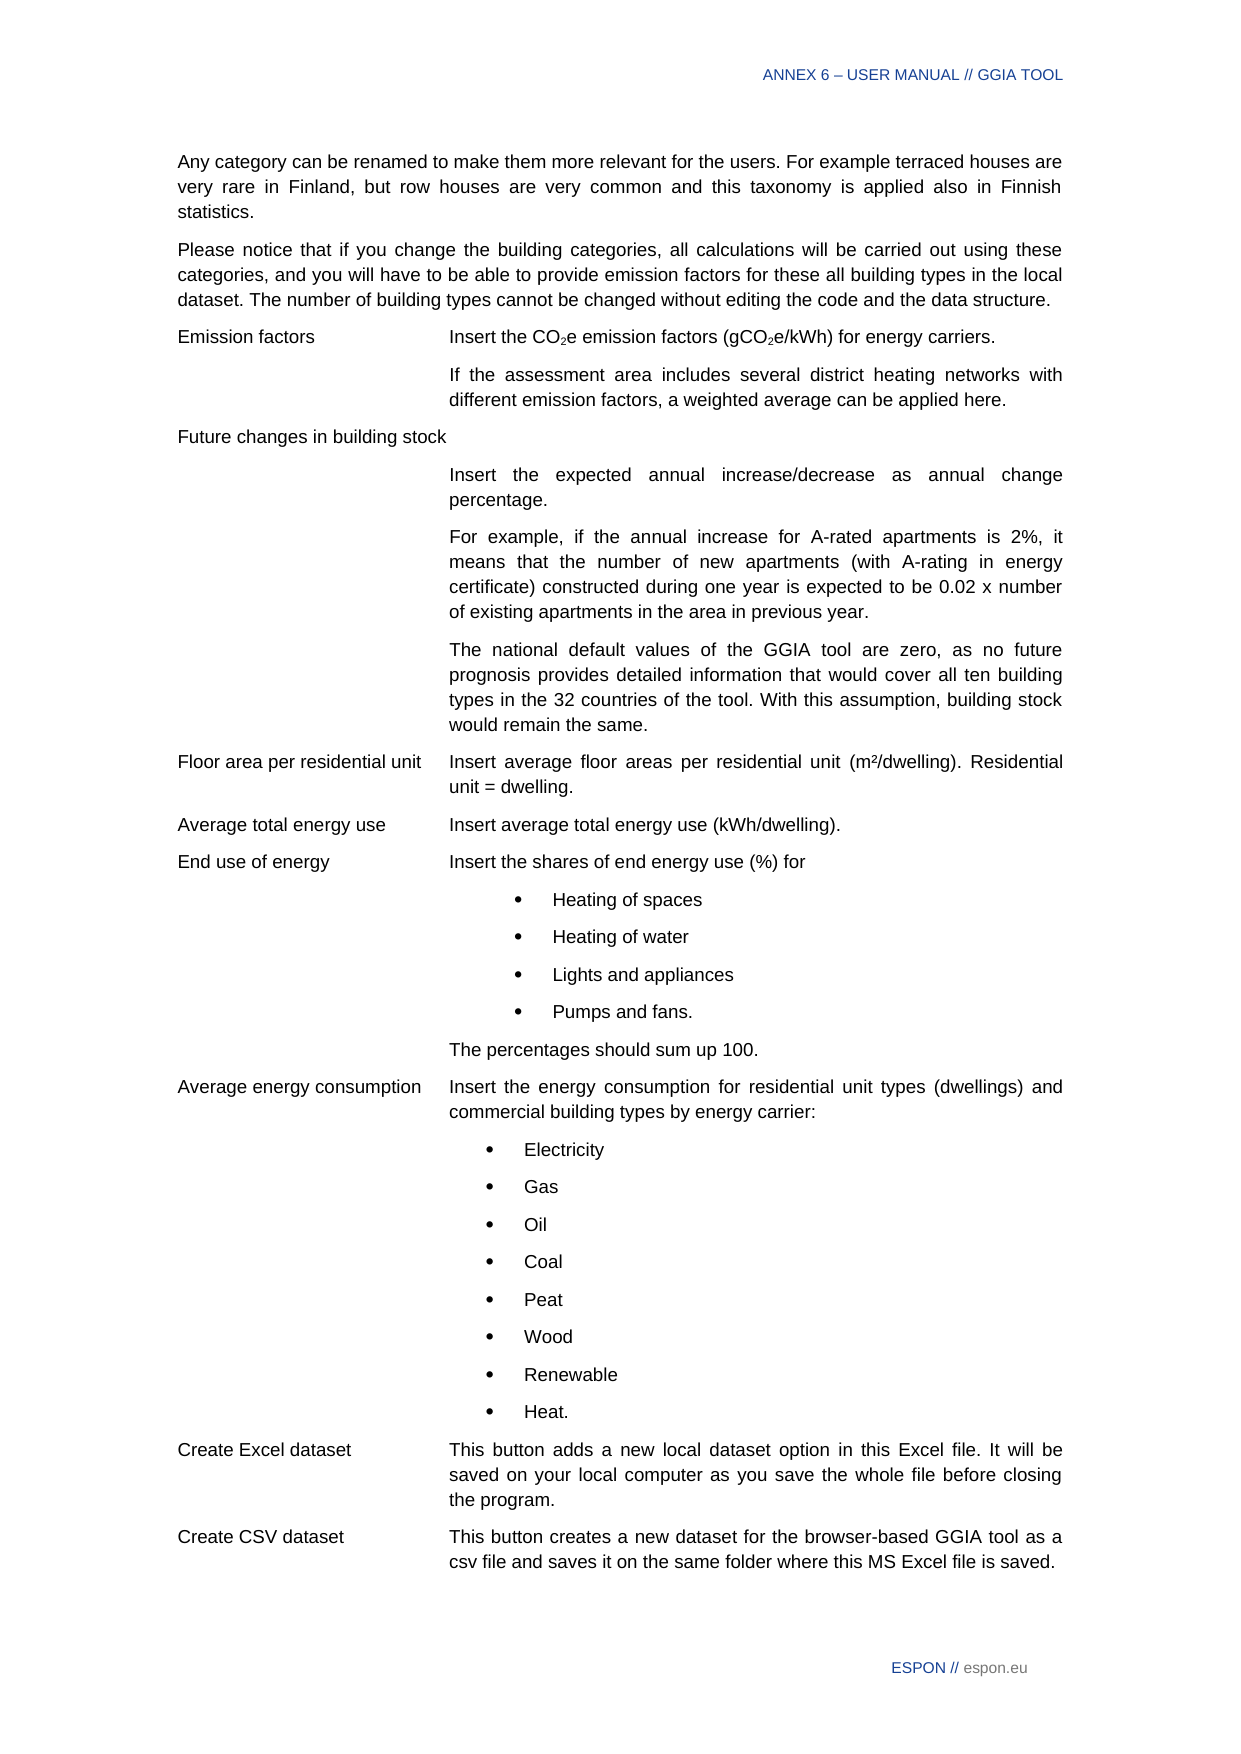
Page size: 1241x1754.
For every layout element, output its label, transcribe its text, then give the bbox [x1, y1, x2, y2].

text The national default values of the GGIA tool are zero, as no future prognosis provides detailed information that would cover all ten building types in the 32 countries of the tool. With this assumption, building stock would remain the same. [449, 635, 1063, 735]
list Electricity [486, 1135, 1063, 1160]
text Insert the expected annual increase/decrease as annual change percentage. [449, 460, 1063, 510]
text Average total energy use Insert average total energy use (kWh/dwelling). [177, 810, 1063, 835]
list Pumps and fans. [515, 998, 1063, 1023]
list Gas [486, 1173, 1063, 1198]
list Heat. [486, 1398, 1063, 1423]
text For example, if the annual increase for A-rated apartments is 2%, it means that the number of new apartments (with A-rating in energy certificate) constructed during one year is expected to be 0.02 x number of existing apartments in the area in previous year. [449, 523, 1063, 623]
text End use of energy Insert the shares of end energy use (%) for [177, 848, 1063, 873]
text Please notice that if you change the building categories, all calculations will be carried out using these categories, and you will have to be able to provide emission factors for these all building types in the local dataset. The number of building types cannot be changed without editing the code and the data structure. [177, 235, 1063, 310]
list Lights and appliances [515, 960, 1063, 985]
text Floor area per residential unit Insert average floor areas per residential unit (m²/dwelling). Residential unit = dwelling. [177, 748, 1063, 798]
text Any category can be renamed to make them more relevant for the users. For example terraced houses are very rare in Finland, but row houses are very common and this taxonomy is applied also in Finnish statistics. [177, 148, 1063, 223]
text Create CSV dataset This button creates a new dataset for the browser-based GGIA tool as a csv file and saves it on the same folder where this MS Excel file is saved. [177, 1523, 1063, 1573]
list Oil [486, 1210, 1063, 1235]
text The percentages should sum up 100. [449, 1035, 1063, 1060]
text Emission factors Insert the CO2e emission factors (gCO2e/kWh) for energy carriers. [177, 323, 1063, 348]
list Heating of water [515, 923, 1063, 948]
text Average energy consumption Insert the energy consumption for residential unit types (dwellings) and commercial building types by energy carrier: [177, 1073, 1063, 1123]
list Peat [486, 1285, 1063, 1310]
text Future changes in building stock [177, 423, 1063, 448]
text Create Excel dataset This button adds a new local dataset option in this Excel file. It will be saved on your local computer as you save the whole file before closing the program. [177, 1435, 1063, 1510]
list Heating of spaces [515, 885, 1063, 910]
text If the assessment area includes several district heating networks with different emission factors, a weighted average can be applied here. [449, 360, 1063, 410]
list Coal [486, 1248, 1063, 1273]
list Wood [486, 1323, 1063, 1348]
list Renewable [486, 1360, 1063, 1385]
